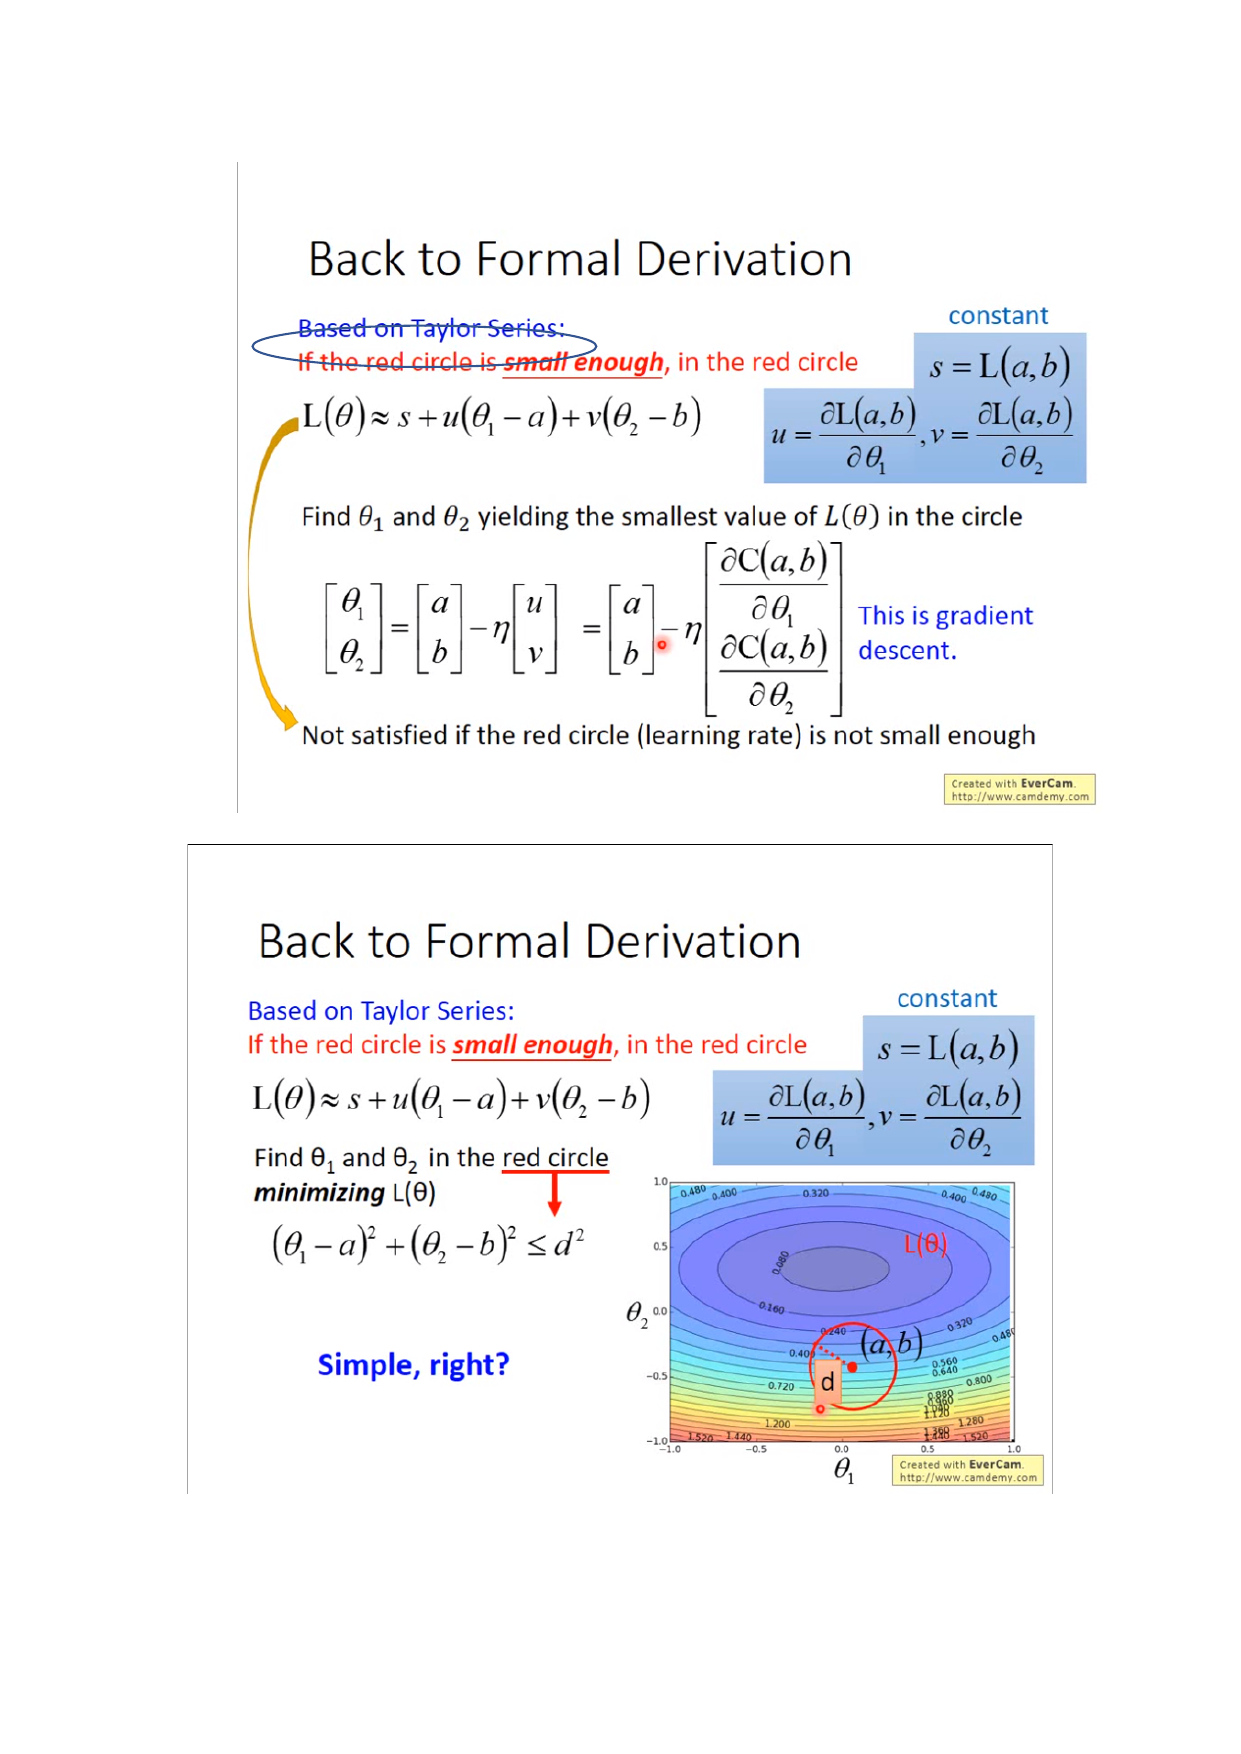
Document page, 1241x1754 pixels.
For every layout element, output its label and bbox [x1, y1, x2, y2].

picture [187, 844, 1053, 1494]
picture [237, 162, 1103, 813]
